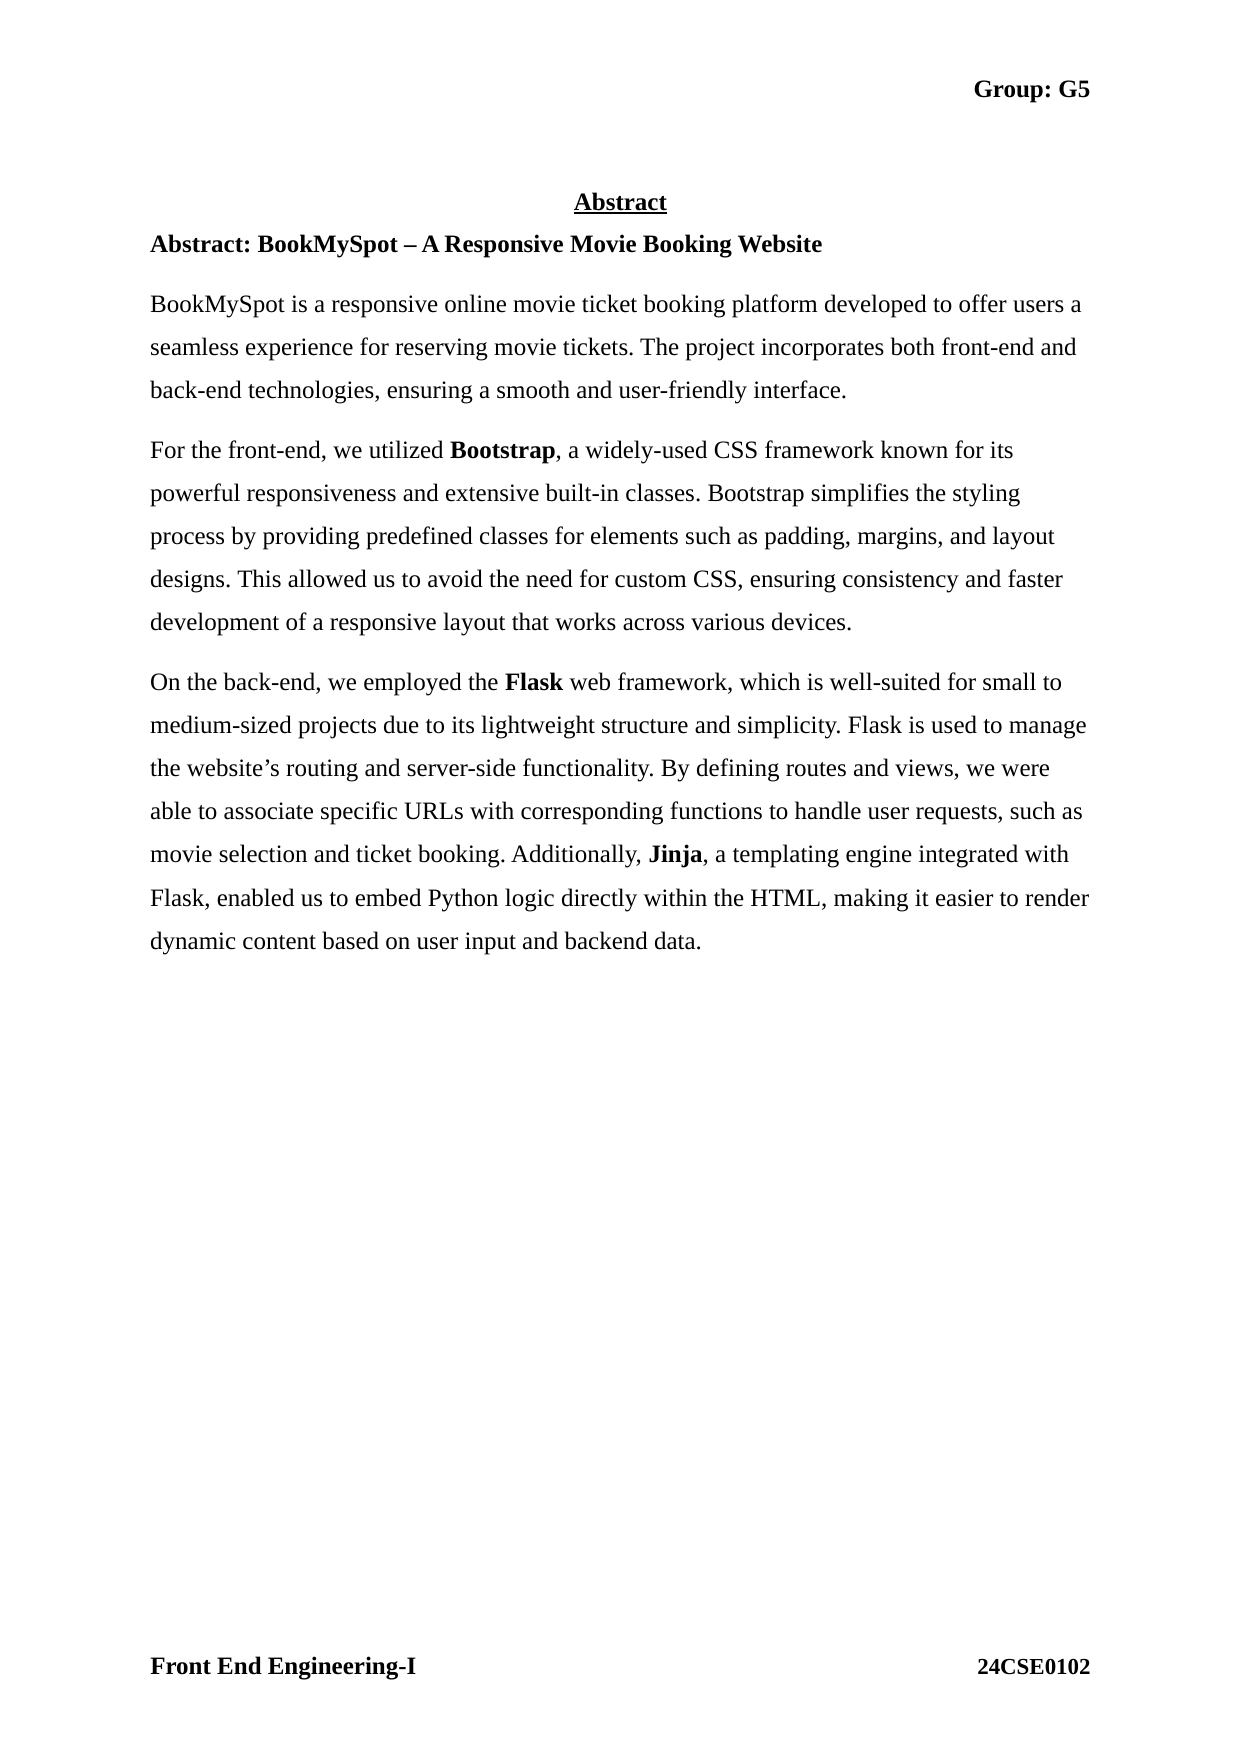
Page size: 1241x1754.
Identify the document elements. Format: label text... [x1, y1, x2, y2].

text BookMySpot is a responsive online movie ticket booking platform developed to offer users a seamless experience for reserving movie tickets. The project incorporates both front-end and back-end technologies, ensuring a smooth and user-friendly interface. [150, 289, 1090, 404]
subtitle Abstract [150, 187, 1090, 216]
text For the front-end, we utilized Bootstrap, a widely-used CSS framework known for its powerful responsiveness and extensive built-in classes. Bootstrap simplifies the styling process by providing predefined classes for elements such as padding, margins, and layout designs. This allowed us to avoid the need for custom CSS, ensuring consistency and faster development of a responsive layout that works across various devices. [150, 435, 1090, 636]
text On the back-end, we employed the Flask web framework, which is well-suited for small to medium-sized projects due to its lightweight structure and simplicity. Flask is used to manage the website’s routing and server-side functionality. By defining routes and views, we were able to associate specific URLs with corresponding functions to handle user requests, such as movie selection and ticket booking. Additionally, Jinja, a templating engine integrated with Flask, enabled us to embed Python logic directly within the HTML, making it easier to render dynamic content based on user input and backend data. [150, 667, 1090, 954]
text Abstract: BookMySpot – A Responsive Movie Booking Website [150, 229, 1090, 258]
